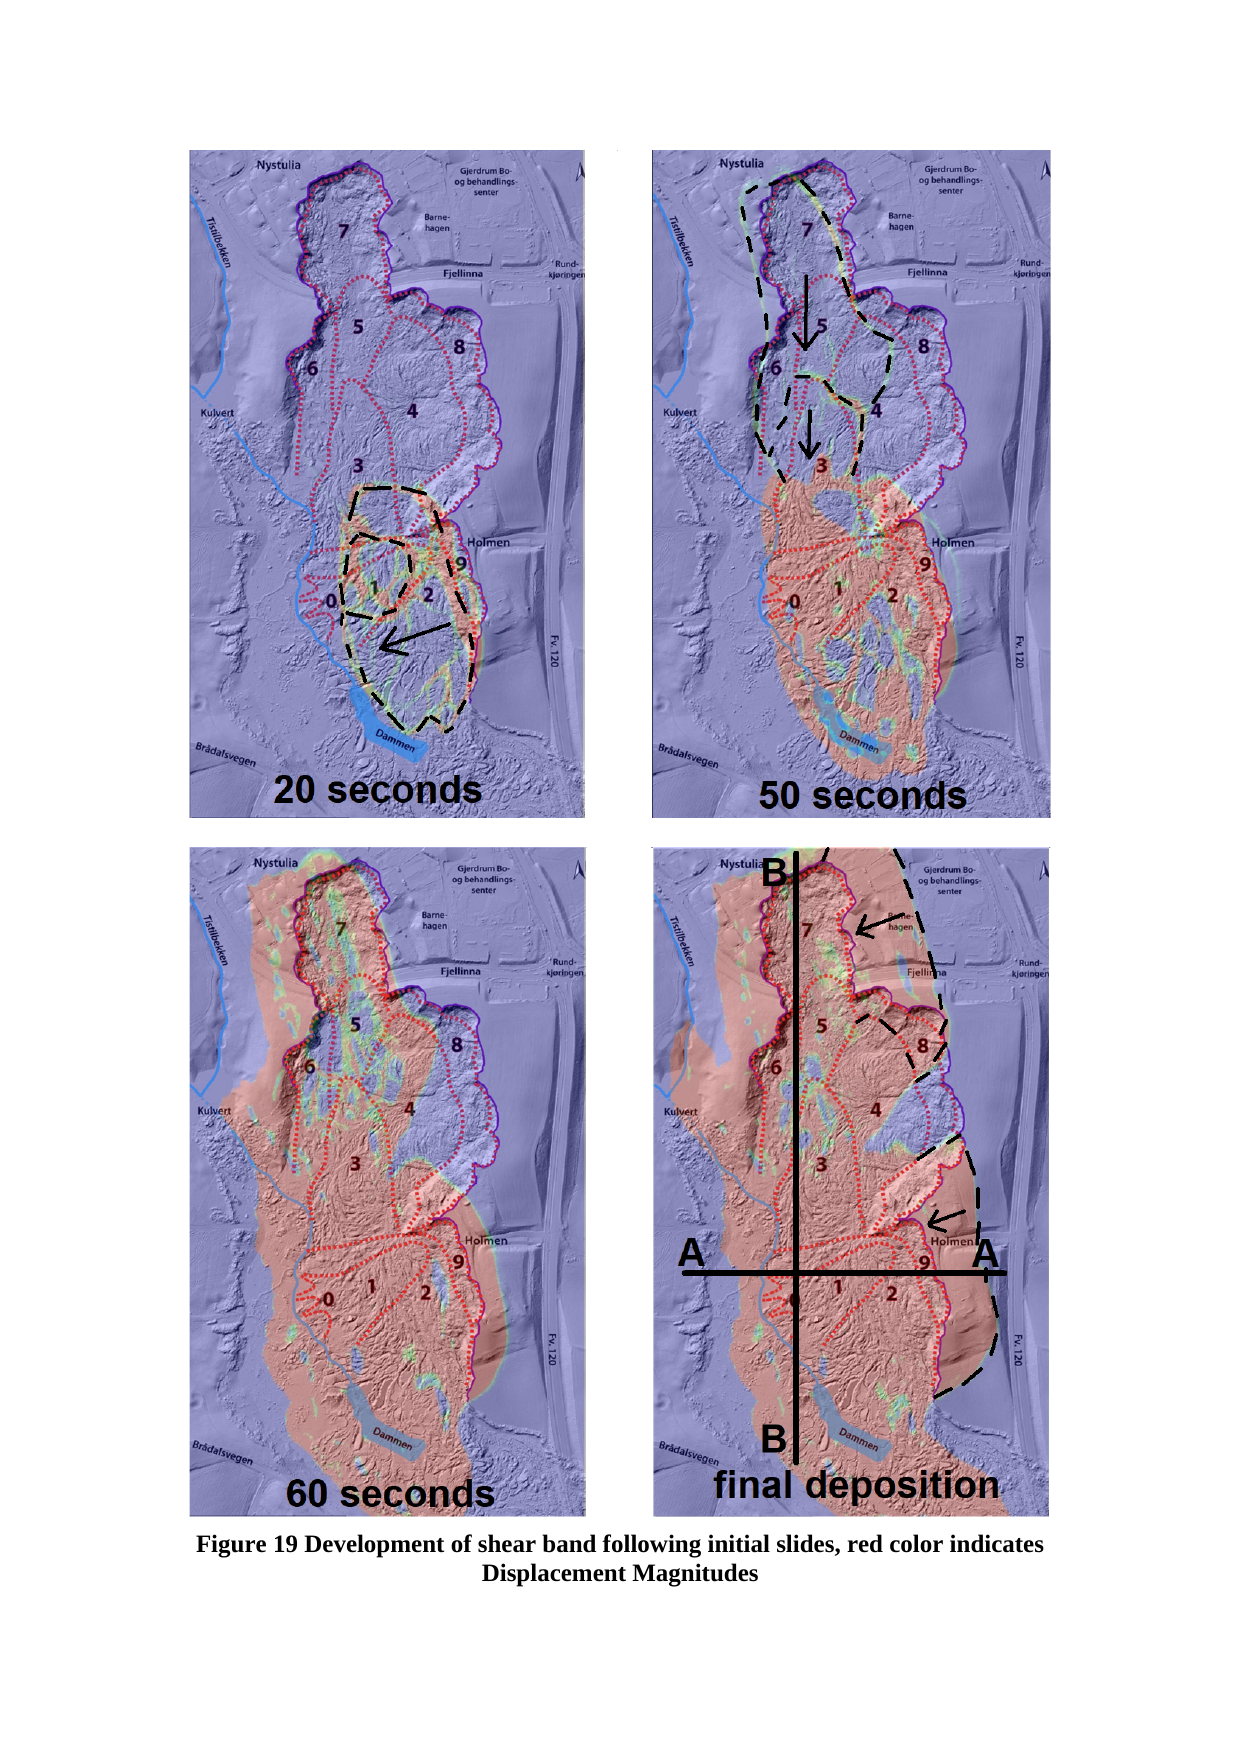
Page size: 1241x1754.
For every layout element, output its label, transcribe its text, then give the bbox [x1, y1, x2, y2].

picture [189, 150, 1051, 1517]
